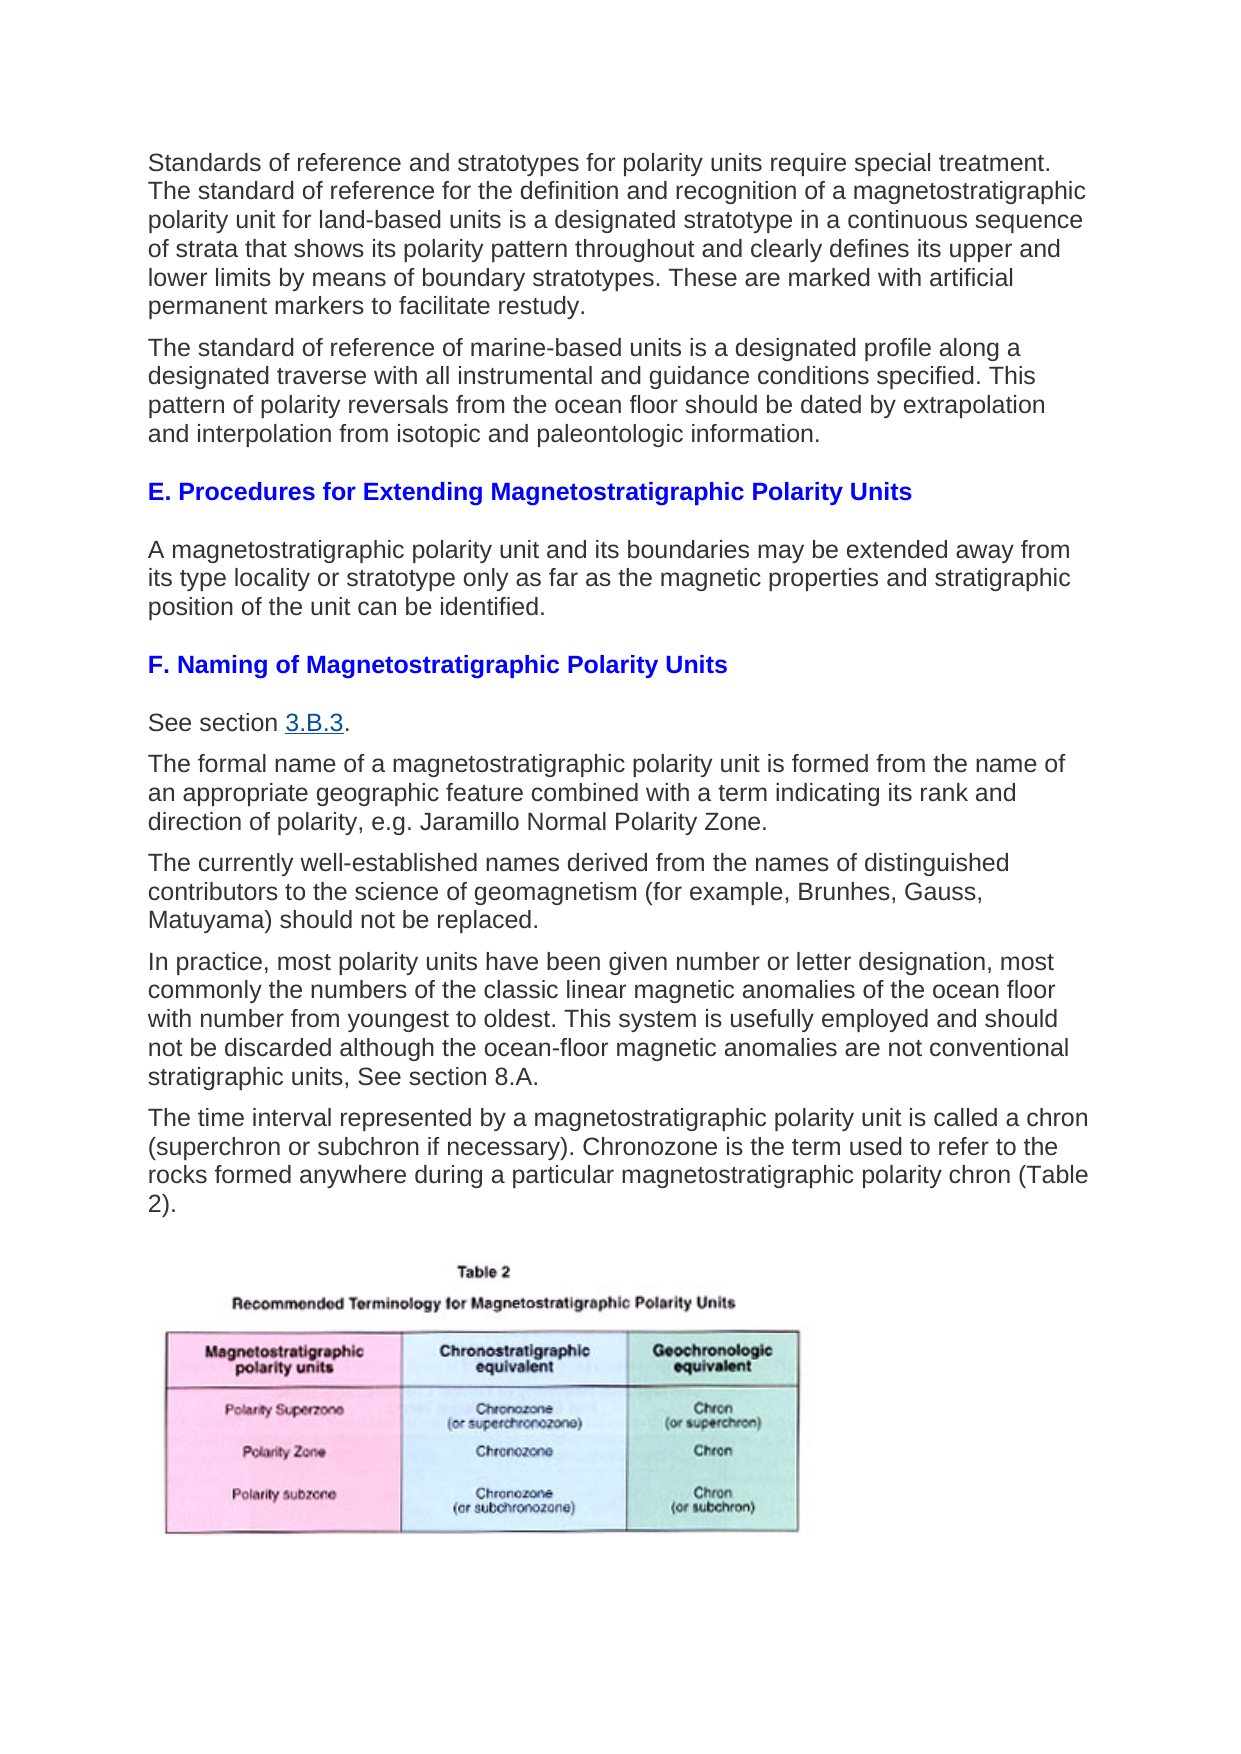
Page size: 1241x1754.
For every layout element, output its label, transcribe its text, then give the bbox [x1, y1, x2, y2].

text The currently well-established names derived from the names of distinguished contributors to the science of geomagnetism (for example, Brunhes, Gauss, Matuyama) should not be replaced. [148, 848, 1093, 934]
text The time interval represented by a magnetostratigraphic polarity unit is called a chron (superchron or subchron if necessary). Chronozone is the term used to refer to the rocks formed anywhere during a particular magnetostratigraphic polarity chron (Table 2). [148, 1103, 1093, 1218]
picture [147, 1247, 817, 1559]
text F. Naming of Magnetostratigraphic Polarity Units [148, 650, 1093, 679]
text The standard of reference of marine-based units is a designated profile along a designated traverse with all instrumental and guidance conditions specified. This pattern of polarity reversals from the ocean floor should be dated by extrapolation and interpolation from isotopic and paleontologic information. [148, 333, 1093, 448]
text See section 3.B.3. [148, 708, 1093, 737]
text A magnetostratigraphic polarity unit and its boundaries may be extended away from its type locality or stratotype only as far as the magnetic properties and stratigraphic position of the unit can be identified. [148, 535, 1093, 621]
text In practice, most polarity units have been given number or letter designation, most commonly the numbers of the classic linear magnetic anomalies of the ocean floor with number from youngest to oldest. This system is usefully employed and should not be discarded although the ocean-floor magnetic anomalies are not conventional stratigraphic units, See section 8.A. [148, 947, 1093, 1091]
text Standards of reference and stratotypes for polarity units require special treatment. The standard of reference for the definition and recognition of a magnetostratigraphic polarity unit for land-based units is a designated stratotype in a continuous sequence of strata that shows its polarity pattern throughout and clearly defines its upper and lower limits by means of boundary stratotypes. These are marked with artificial permanent markers to facilitate restudy. [148, 148, 1093, 320]
text E. Procedures for Extending Magnetostratigraphic Polarity Units [148, 477, 1093, 506]
text The formal name of a magnetostratigraphic polarity unit is formed from the name of an appropriate geographic feature combined with a term indicating its rank and direction of polarity, e.g. Jaramillo Normal Polarity Zone. [148, 749, 1093, 836]
